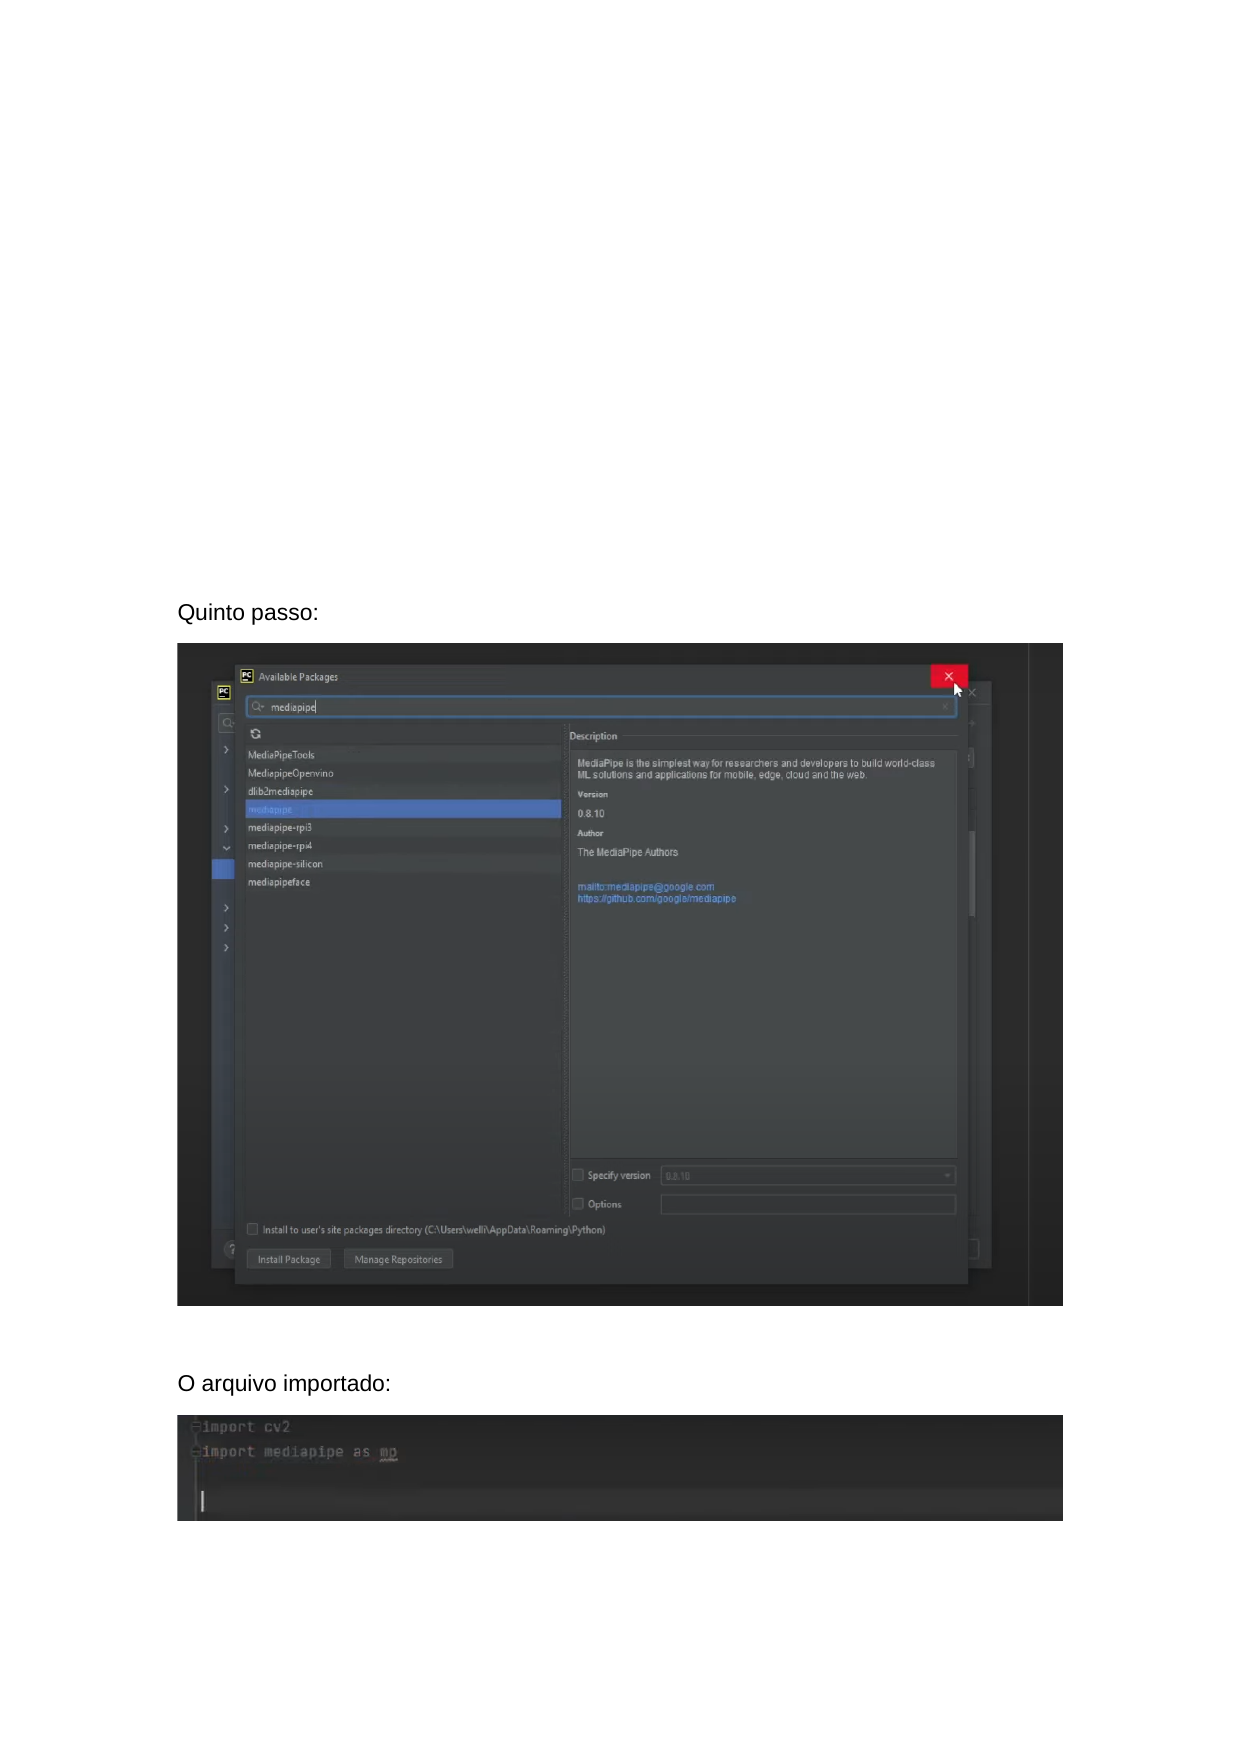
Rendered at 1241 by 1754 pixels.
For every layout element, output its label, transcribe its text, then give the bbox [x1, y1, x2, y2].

text O arquivo importado: [177, 1370, 1063, 1396]
picture [177, 1415, 1063, 1521]
picture [177, 643, 1063, 1306]
text Quinto passo: [177, 599, 1063, 625]
